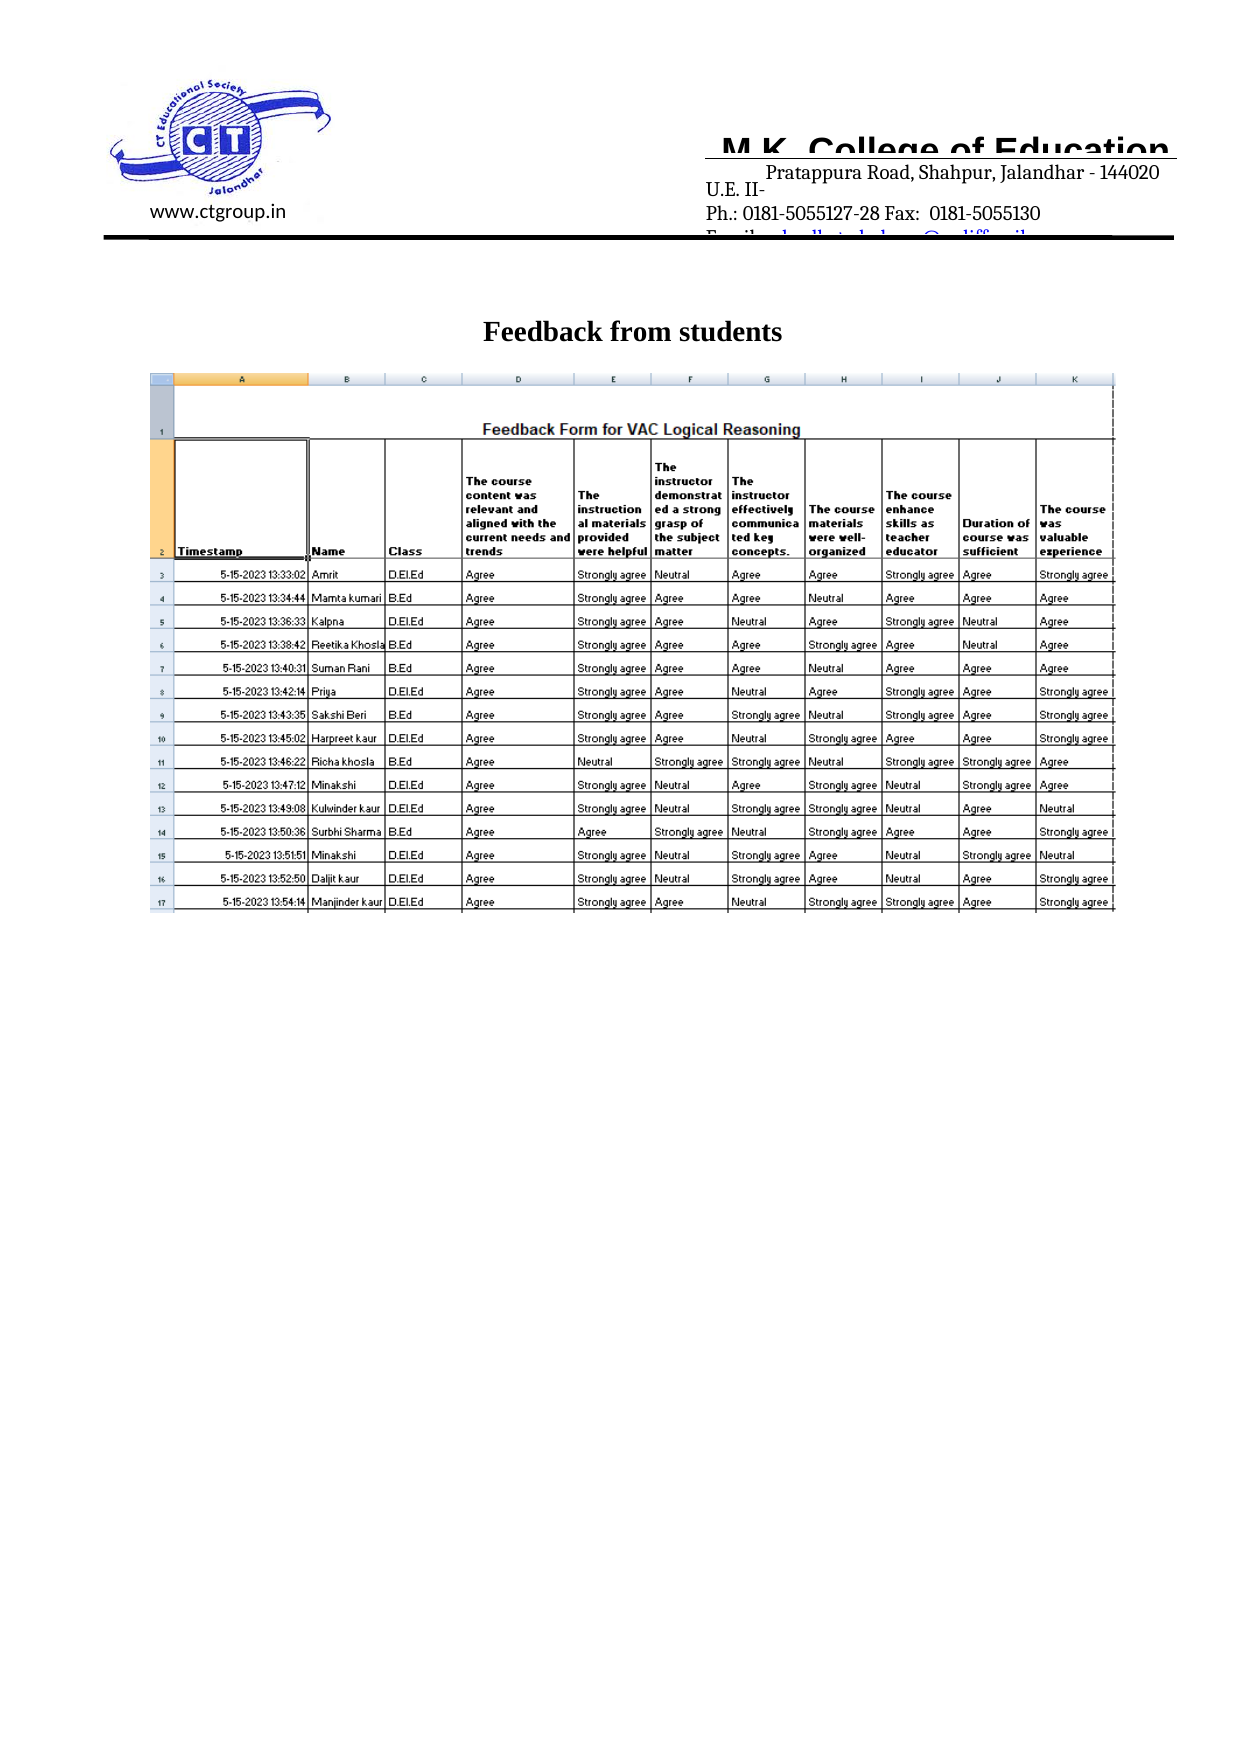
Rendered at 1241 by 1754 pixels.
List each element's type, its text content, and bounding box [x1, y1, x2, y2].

picture [150, 373, 1116, 913]
picture [106, 65, 339, 231]
text Feedback from students [150, 314, 1116, 348]
